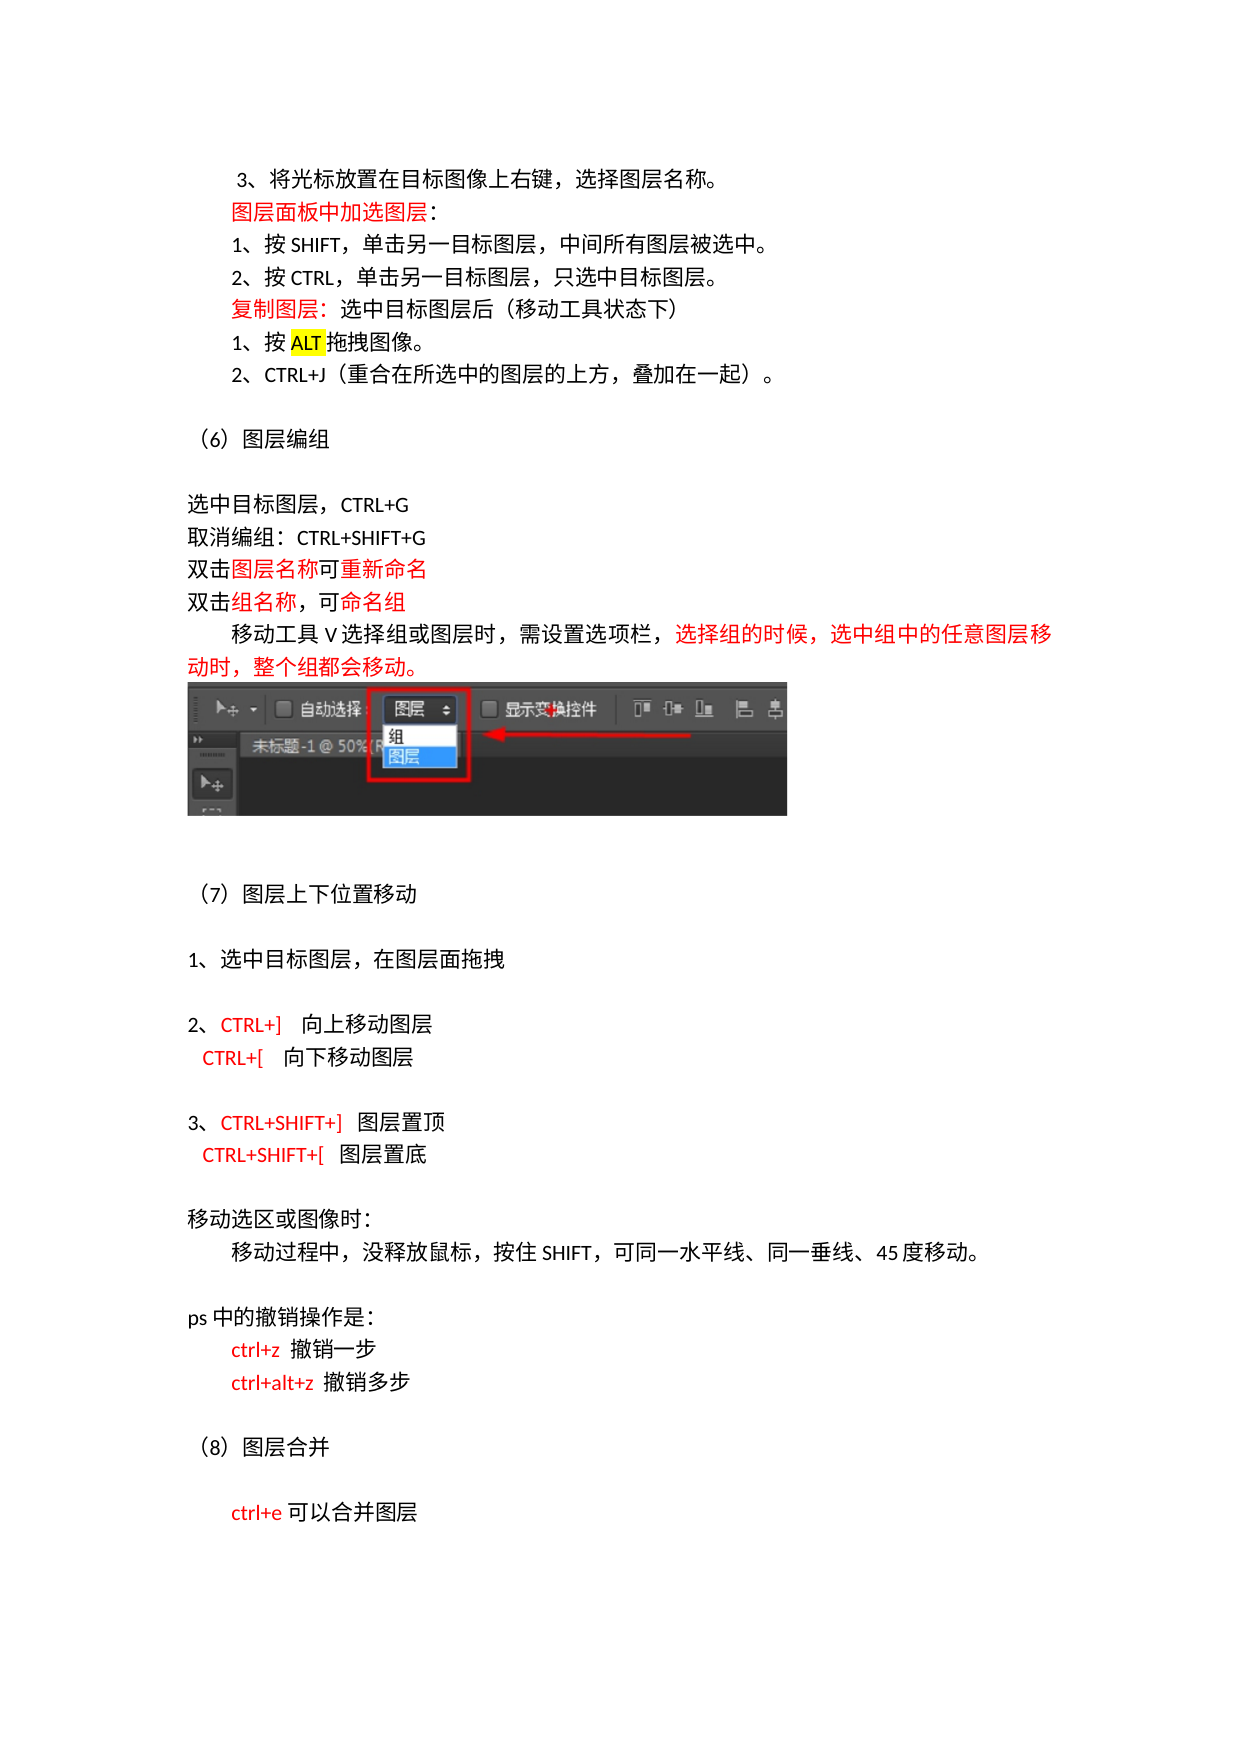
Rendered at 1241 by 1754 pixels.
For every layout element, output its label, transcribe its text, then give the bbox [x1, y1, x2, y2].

text ctrl+z 撤销一步 [187, 1332, 1053, 1364]
text CTRL+[ 向下移动图层 [187, 1039, 1053, 1072]
text 移动工具V选择组或图层时，需设置选项栏，选择组的时候，选中组中的任意图层移动时，整个组都会移动。 [187, 617, 1053, 682]
text ps中的撤销操作是： [187, 1299, 1053, 1332]
text CTRL+SHIFT+[ 图层置底 [187, 1137, 1053, 1169]
text ctrl+alt+z 撤销多步 [187, 1364, 1053, 1397]
text 移动过程中，没释放鼠标，按住SHIFT，可同一水平线、同一垂线、45度移动。 [187, 1234, 1053, 1267]
text 1、按SHIFT，单击另一目标图层，中间所有图层被选中。 [187, 227, 1053, 259]
text 2、CTRL+J（重合在所选中的图层的上方，叠加在一起）。 [187, 357, 1053, 389]
text 复制图层：选中目标图层后（移动工具状态下） [187, 292, 1053, 324]
text 双击图层名称可重新命名 [187, 552, 1053, 584]
text 3、将光标放置在目标图像上右键，选择图层名称。 [187, 162, 1053, 194]
text 2、CTRL+] 向上移动图层 [187, 1007, 1053, 1039]
text （6）图层编组 [187, 422, 1053, 454]
text 3、CTRL+SHIFT+] 图层置顶 [187, 1104, 1053, 1137]
text 1、选中目标图层，在图层面拖拽 [187, 942, 1053, 974]
text 1、按ALT拖拽图像。 [187, 324, 1053, 357]
text 双击组名称，可命名组 [187, 584, 1053, 617]
picture [187, 682, 788, 816]
text 图层面板中加选图层： [187, 194, 1053, 227]
text （7）图层上下位置移动 [187, 877, 1053, 909]
text 移动选区或图像时： [187, 1202, 1053, 1234]
text 取消编组：CTRL+SHIFT+G [187, 519, 1053, 552]
text （8）图层合并 [187, 1429, 1053, 1462]
text 2、按CTRL，单击另一目标图层，只选中目标图层。 [187, 259, 1053, 292]
text ctrl+e 可以合并图层 [187, 1494, 1053, 1527]
text 选中目标图层，CTRL+G [187, 487, 1053, 519]
